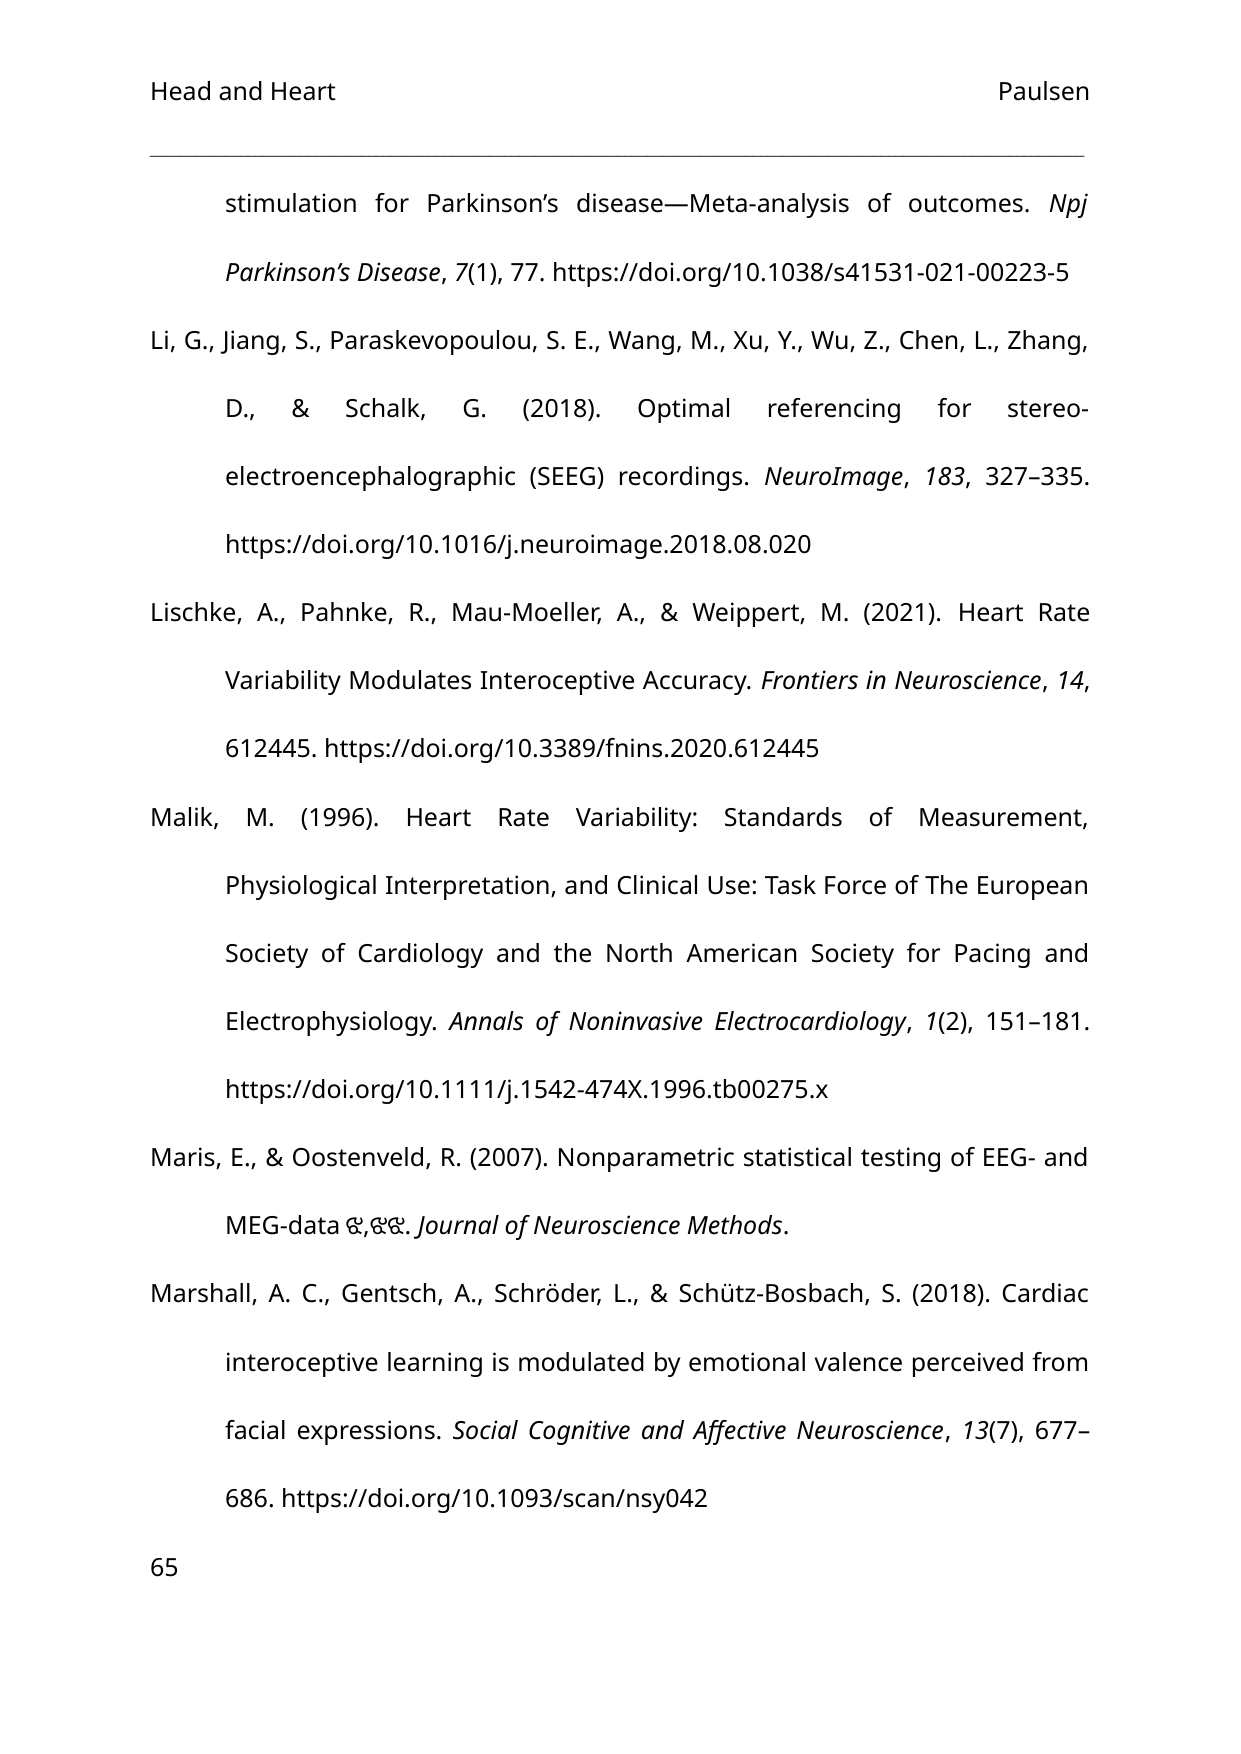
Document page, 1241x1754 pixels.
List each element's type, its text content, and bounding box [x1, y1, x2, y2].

text Lischke, A., Pahnke, R., Mau-Moeller, A., & Weippert, M. (2021). Heart Rate Variability Modulates Interoceptive Accuracy. Frontiers in Neuroscience, 14, 612445. https://doi.org/10.3389/fnins.2020.612445 [150, 595, 1090, 765]
text Maris, E., & Oostenveld, R. (2007). Nonparametric statistical testing of EEG- and MEG-dataଝ,ଝଝ. Journal of Neuroscience Methods. [150, 1140, 1090, 1242]
text Marshall, A. C., Gentsch, A., Schröder, L., & Schütz-Bosbach, S. (2018). Cardiac interoceptive learning is modulated by emotional valence perceived from facial expressions. Social Cognitive and Affective Neuroscience, 13(7), 677–686. https://doi.org/10.1093/scan/nsy042 [150, 1276, 1090, 1514]
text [150, 186, 1090, 288]
text Li, G., Jiang, S., Paraskevopoulou, S. E., Wang, M., Xu, Y., Wu, Z., Chen, L., Zhang, D., & Schalk, G. (2018). Optimal referencing for stereo-electroencephalographic (SEEG) recordings. NeuroImage, 183, 327–335. https://doi.org/10.1016/j.neuroimage.2018.08.020 [150, 322, 1090, 561]
text Malik, M. (1996). Heart Rate Variability: Standards of Measurement, Physiological Interpretation, and Clinical Use: Task Force of The European Society of Cardiology and the North American Society for Pacing and Electrophysiology. Annals of Noninvasive Electrocardiology, 1(2), 151–181. https://doi.org/10.1111/j.1542-474X.1996.tb00275.x [150, 799, 1090, 1106]
